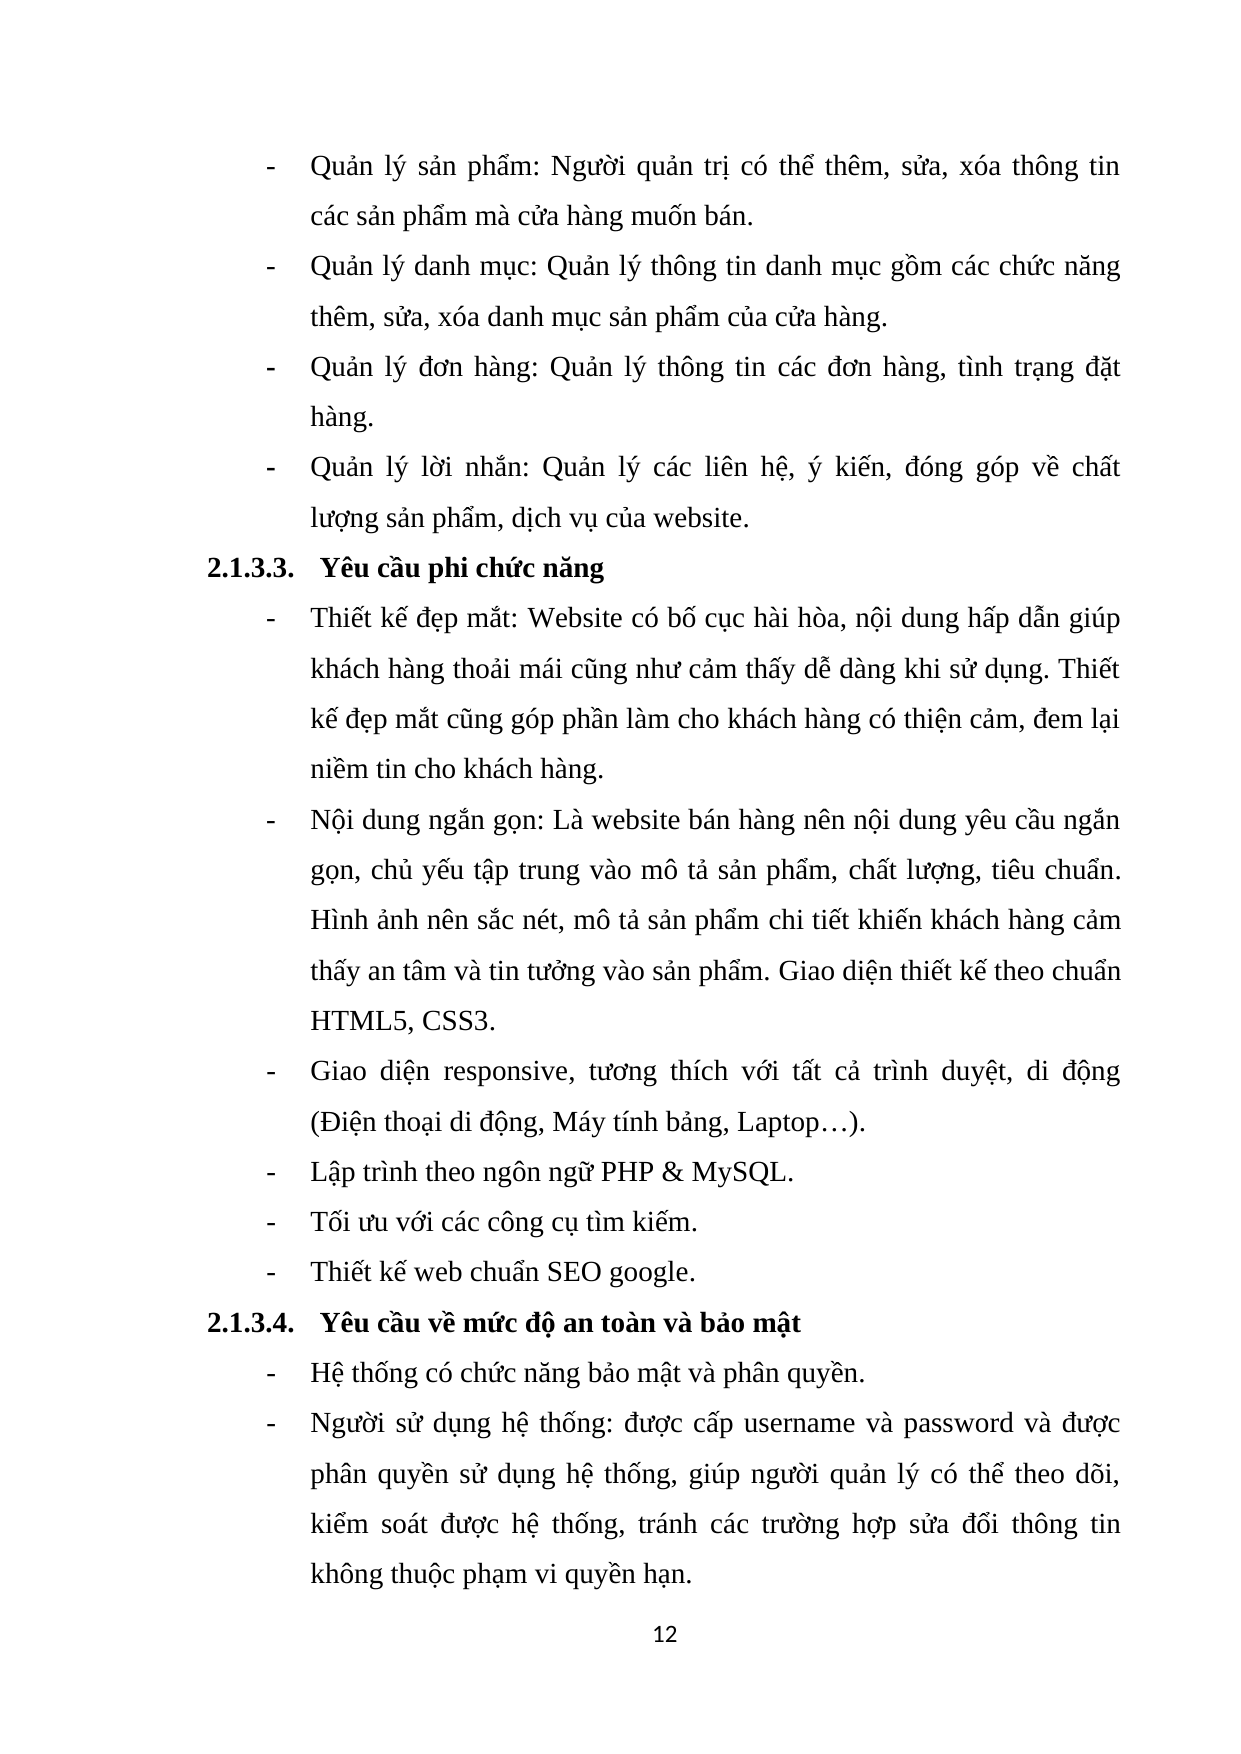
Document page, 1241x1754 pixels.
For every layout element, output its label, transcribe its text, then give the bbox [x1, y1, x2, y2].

list Quản lý lời nhắn: Quản lý các liên hệ, ý kiến, đóng góp về chất lượng sản phẩm, dịch vụ của website. [266, 449, 1122, 533]
list Người sử dụng hệ thống: được cấp username và password và được phân quyền sử dụng hệ thống, giúp người quản lý có thể theo dõi, kiểm soát được hệ thống, tránh các trường hợp sửa đổi thông tin không thuộc phạm vi quyền hạn. [266, 1406, 1122, 1590]
list Quản lý sản phẩm: Người quản trị có thể thêm, sửa, xóa thông tin các sản phẩm mà cửa hàng muốn bán. [266, 148, 1122, 232]
list Quản lý danh mục: Quản lý thông tin danh mục gồm các chức năng thêm, sửa, xóa danh mục sản phẩm của cửa hàng. [266, 248, 1122, 332]
list Yêu cầu về mức độ an toàn và bảo mật [207, 1305, 1122, 1338]
list Thiết kế đẹp mắt: Website có bố cục hài hòa, nội dung hấp dẫn giúp khách hàng thoải mái cũng như cảm thấy dễ dàng khi sử dụng. Thiết kế đẹp mắt cũng góp phần làm cho khách hàng có thiện cảm, đem lại niềm tin cho khách hàng. [266, 601, 1122, 785]
list Yêu cầu phi chức năng [207, 550, 1122, 584]
list Lập trình theo ngôn ngữ PHP & MySQL. [266, 1154, 1122, 1187]
list Nội dung ngắn gọn: Là website bán hàng nên nội dung yêu cầu ngắn gọn, chủ yếu tập trung vào mô tả sản phẩm, chất lượng, tiêu chuẩn. Hình ảnh nên sắc nét, mô tả sản phẩm chi tiết khiến khách hàng cảm thấy an tâm và tin tưởng vào sản phẩm. Giao diện thiết kế theo chuẩn HTML5, CSS3. [266, 802, 1122, 1037]
list Giao diện responsive, tương thích với tất cả trình duyệt, di động (Điện thoại di động, Máy tính bảng, Laptop…). [266, 1053, 1122, 1137]
list Quản lý đơn hàng: Quản lý thông tin các đơn hàng, tình trạng đặt hàng. [266, 349, 1122, 433]
list Hệ thống có chức năng bảo mật và phân quyền. [266, 1355, 1122, 1389]
list Thiết kế web chuẩn SEO google. [266, 1254, 1122, 1288]
list Tối ưu với các công cụ tìm kiếm. [266, 1204, 1122, 1238]
